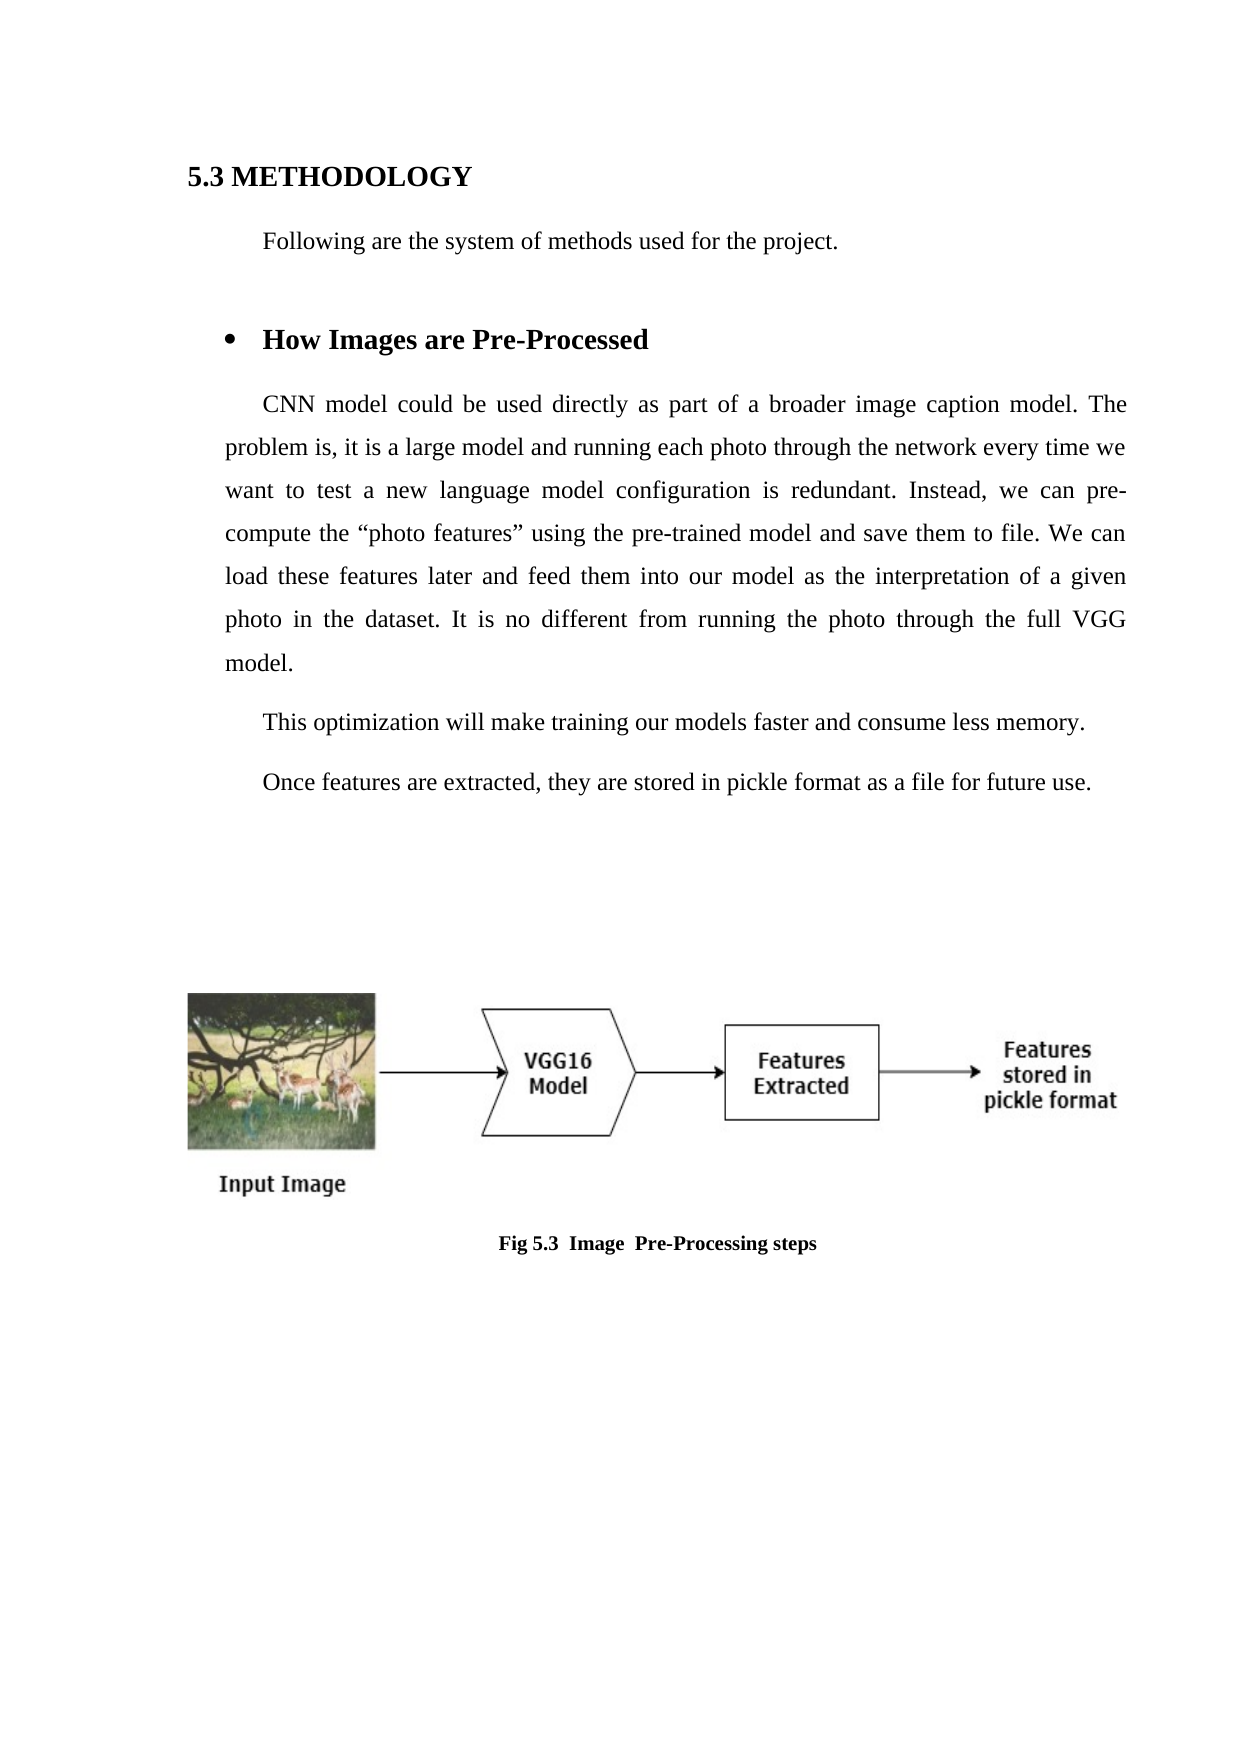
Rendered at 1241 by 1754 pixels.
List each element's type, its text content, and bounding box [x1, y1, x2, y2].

text CNN model could be used directly as part of a broader image caption model. The problem is, it is a large model and running each photo through the network every time we want to test a new language model configuration is redundant. Instead, we can pre-compute the “photo features” using the pre-trained model and save them to file. We can load these features later and feed them into our model as the interpretation of a given photo in the dataset. It is no different from running the photo through the full VGG model. [225, 389, 1128, 676]
text Fig 5.3 Image Pre-Processing steps [187, 1230, 1128, 1254]
text Following are the system of methods used for the project. [187, 226, 1128, 255]
picture [187, 993, 1128, 1200]
text This optimization will make training our models faster and consume less memory. [225, 707, 1128, 736]
text 5.3 METHODOLOGY [187, 159, 1128, 193]
list How Images are Pre-Processed [225, 322, 1128, 355]
text Once features are extracted, they are stored in pickle format as a file for future use. [187, 767, 1128, 796]
